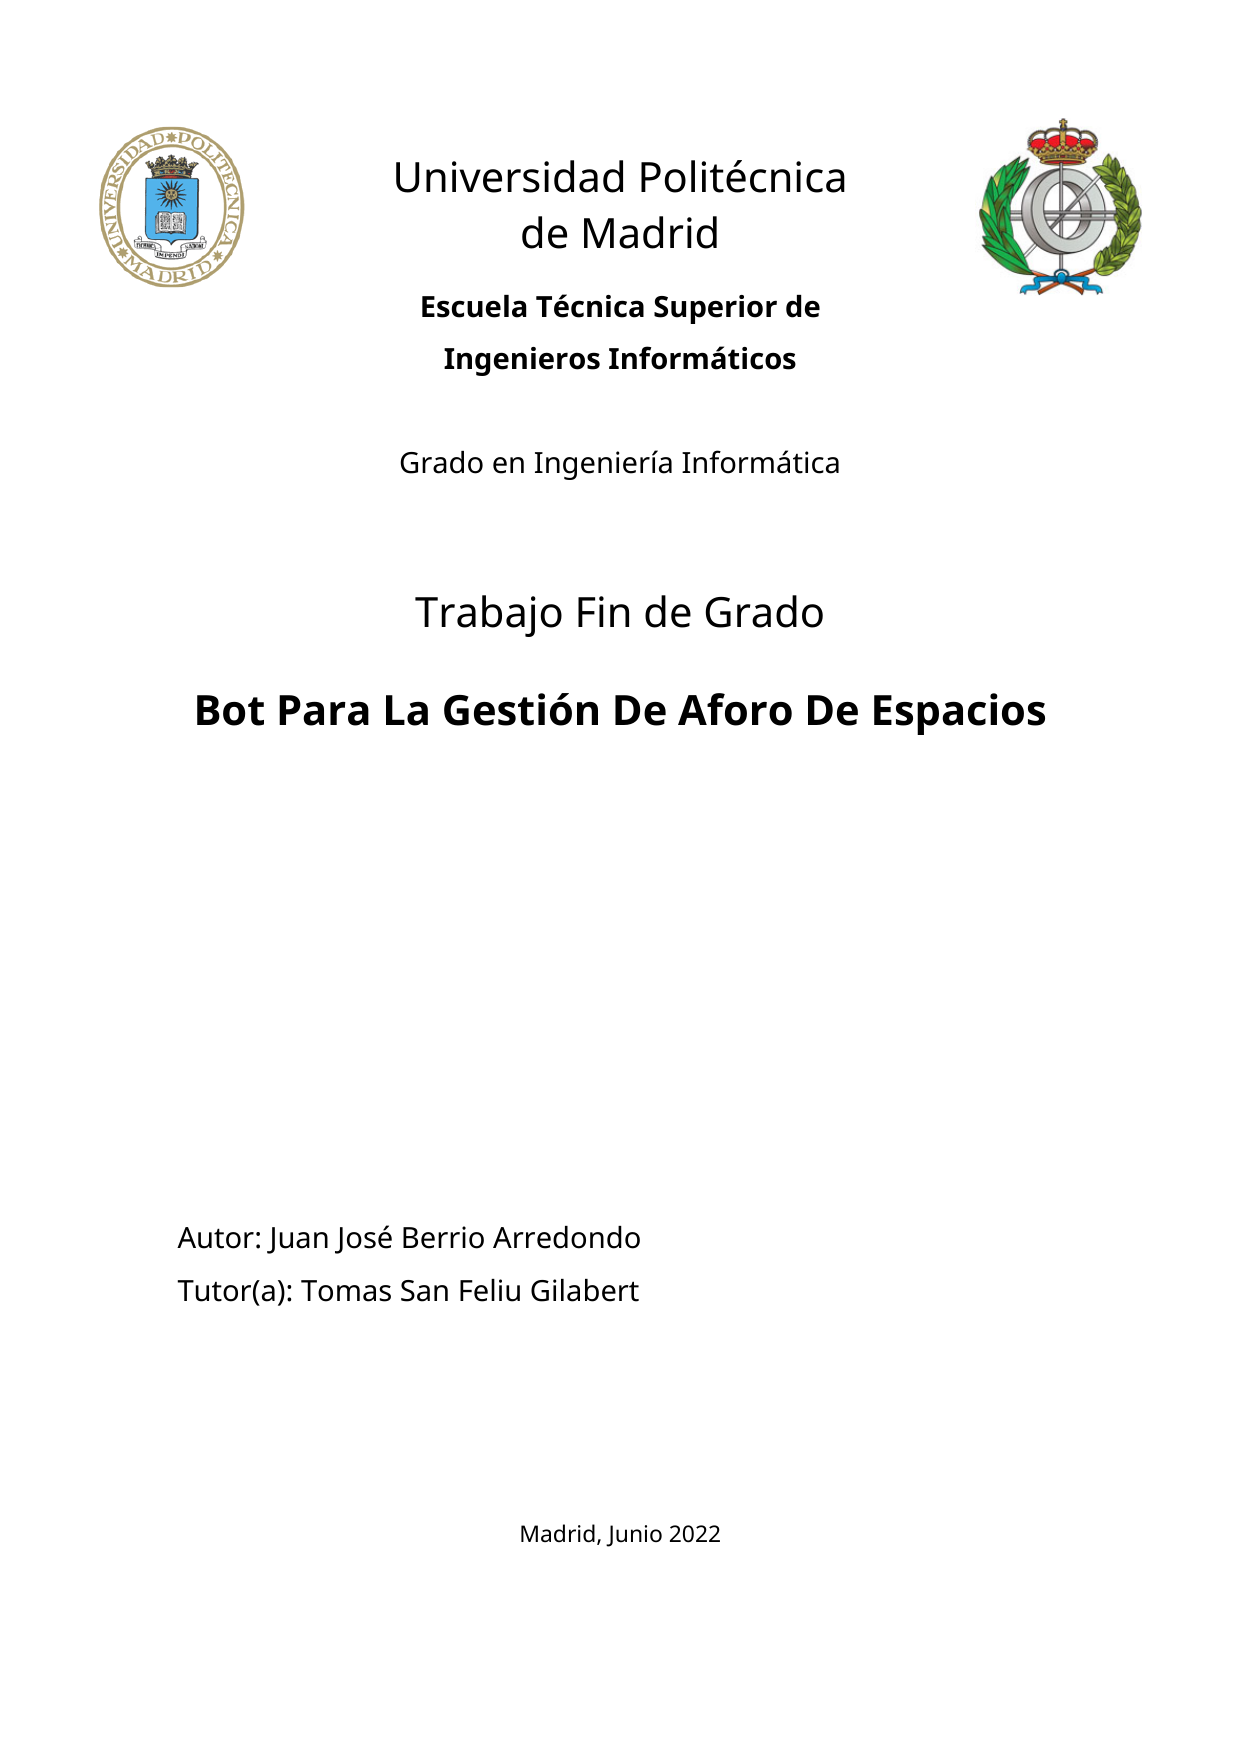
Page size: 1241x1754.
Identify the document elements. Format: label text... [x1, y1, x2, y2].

text Grado en Ingeniería Informática [177, 443, 1063, 482]
text Ingenieros Informáticos [177, 338, 1063, 378]
picture [975, 118, 1143, 296]
text Tutor(a): Tomas San Feliu Gilabert [177, 1270, 1063, 1309]
text Autor: Juan José Berrio Arredondo [177, 1218, 1063, 1257]
text Madrid, Junio 2022 [177, 1518, 1063, 1549]
text Trabajo Fin de Grado [177, 582, 1063, 639]
text Escuela Técnica Superior de [177, 286, 1063, 326]
text Bot Para La Gestión De Aforo De Espacios [177, 681, 1063, 738]
text de Madrid [257, 204, 975, 261]
text Universidad Politécnica [257, 148, 975, 204]
picture [89, 118, 257, 296]
